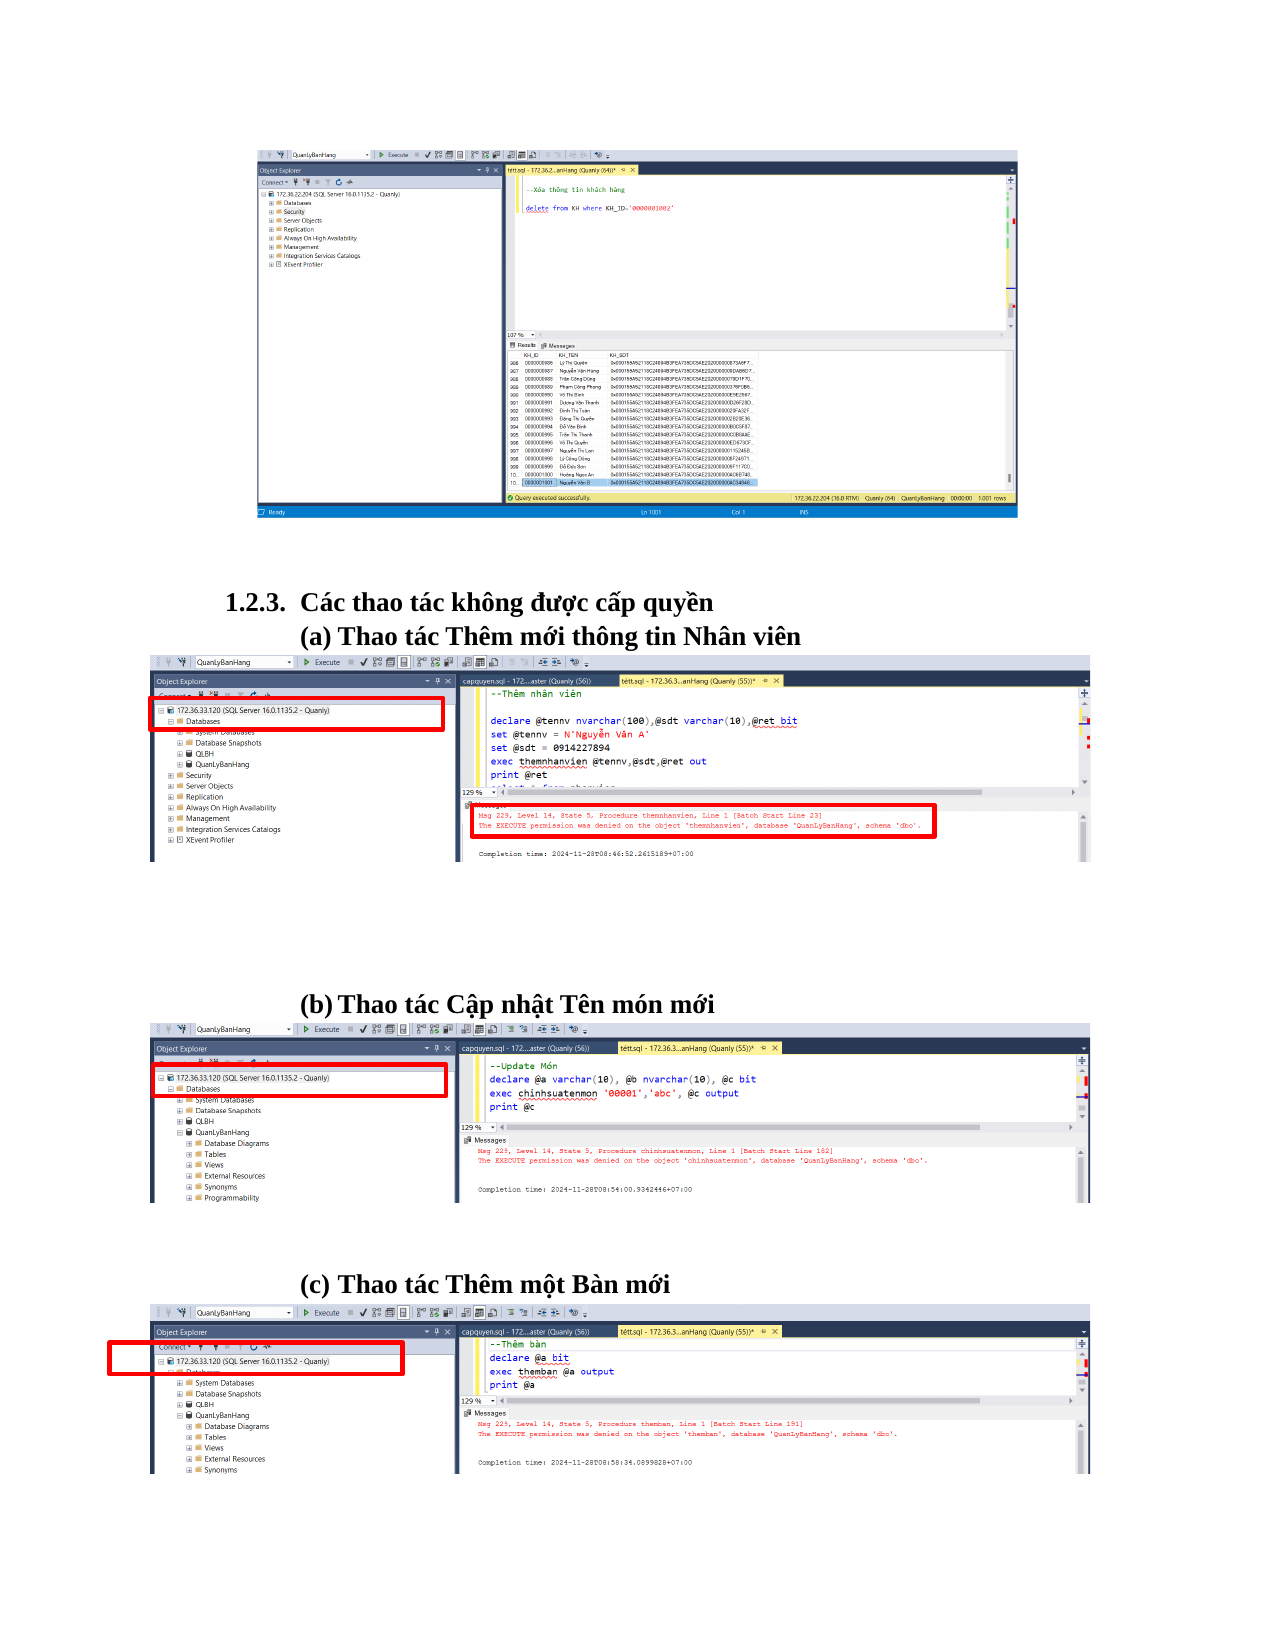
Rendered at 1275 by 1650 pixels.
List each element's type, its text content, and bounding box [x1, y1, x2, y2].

list Thao tác Thêm một Bàn mới [300, 1269, 1125, 1300]
picture [152, 700, 441, 727]
list Thao tác Cập nhật Tên món mới [300, 988, 1125, 1019]
picture [150, 1345, 400, 1372]
list Thao tác Thêm mới thông tin Nhân viên [300, 620, 1125, 651]
picture [150, 655, 1091, 862]
subtitle Các thao tác không được cấp quyền [225, 586, 1125, 618]
picture [150, 1304, 1091, 1474]
picture [257, 150, 1018, 518]
picture [150, 1023, 1091, 1203]
